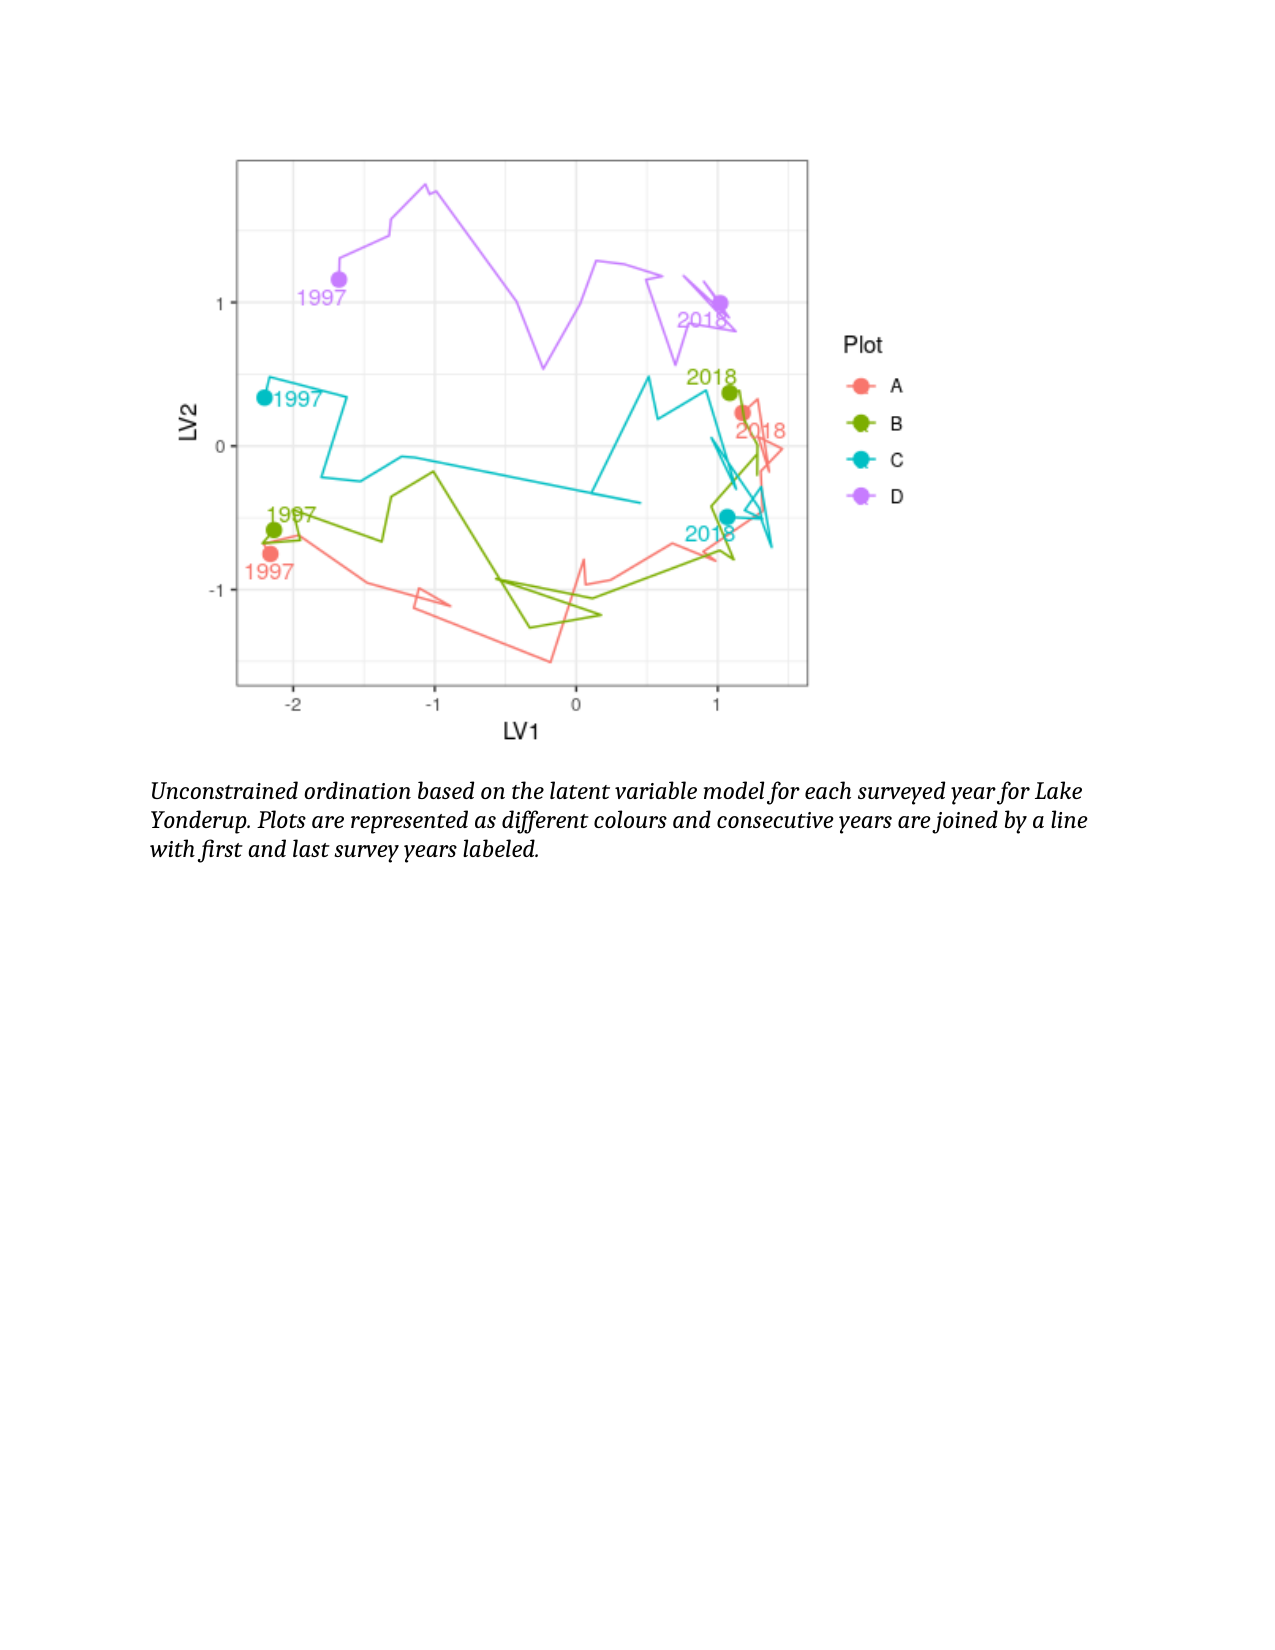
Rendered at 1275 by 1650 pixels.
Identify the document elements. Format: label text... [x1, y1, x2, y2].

text Unconstrained ordination based on the latent variable model for each surveyed year for Lake Yonderup. Plots are represented as different colours and consecutive years are joined by a line with first and last survey years labeled. [150, 777, 1125, 863]
picture [168, 150, 927, 757]
